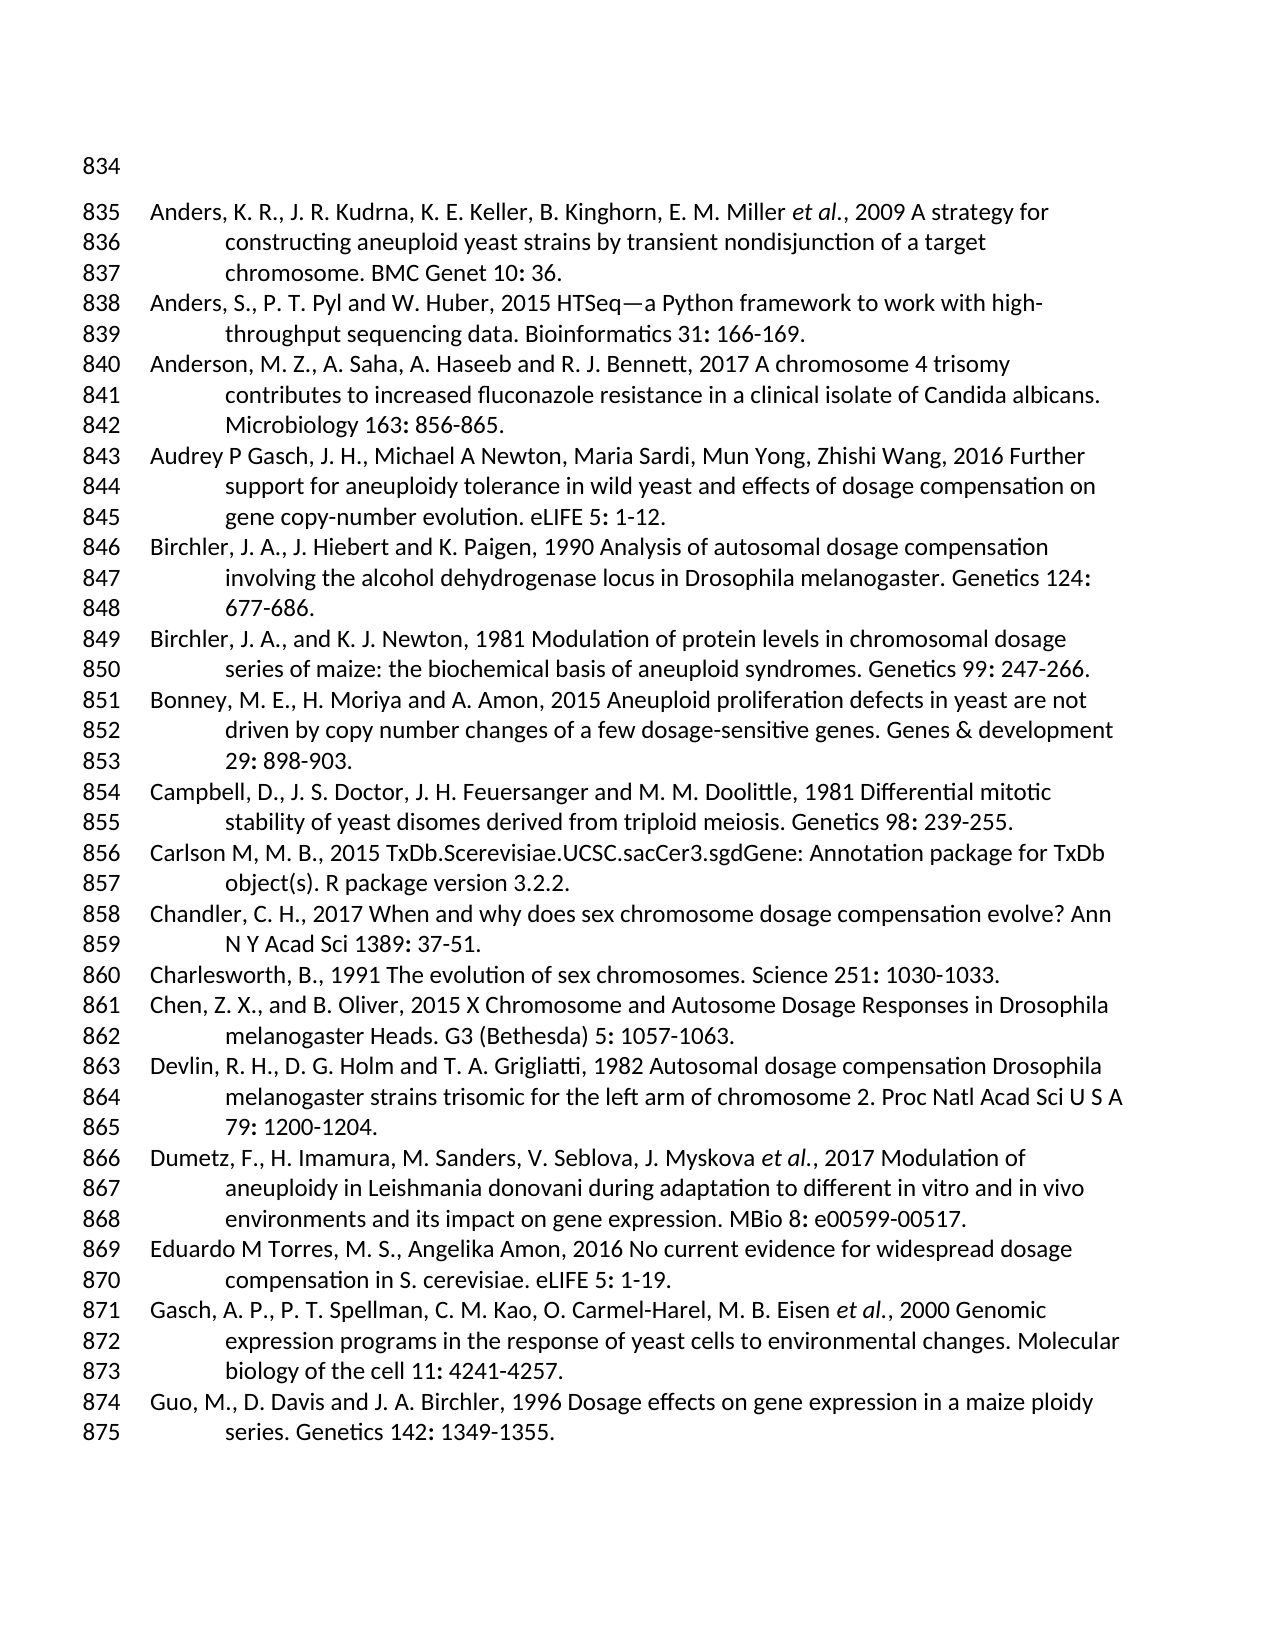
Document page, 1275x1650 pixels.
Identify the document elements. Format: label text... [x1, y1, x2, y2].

text Bonney, M. E., H. Moriya and A. Amon, 2015 Aneuploid proliferation defects in yeast are not driven by copy number changes of a few dosage-sensitive genes. Genes & development 29: 898-903. [150, 684, 1125, 776]
text Anderson, M. Z., A. Saha, A. Haseeb and R. J. Bennett, 2017 A chromosome 4 trisomy contributes to increased fluconazole resistance in a clinical isolate of Candida albicans. Microbiology 163: 856-865. [150, 348, 1125, 440]
text Carlson M, M. B., 2015 TxDb.Scerevisiae.UCSC.sacCer3.sgdGene: Annotation package for TxDb object(s). R package version 3.2.2. [150, 837, 1125, 898]
text Campbell, D., J. S. Doctor, J. H. Feuersanger and M. M. Doolittle, 1981 Differential mitotic stability of yeast disomes derived from triploid meiosis. Genetics 98: 239-255. [150, 776, 1125, 837]
text Dumetz, F., H. Imamura, M. Sanders, V. Seblova, J. Myskova et al., 2017 Modulation of aneuploidy in Leishmania donovani during adaptation to different in vitro and in vivo environments and its impact on gene expression. MBio 8: e00599-00517. [150, 1142, 1125, 1233]
text Anders, K. R., J. R. Kudrna, K. E. Keller, B. Kinghorn, E. M. Miller et al., 2009 A strategy for constructing aneuploid yeast strains by transient nondisjunction of a target chromosome. BMC Genet 10: 36. [150, 196, 1125, 287]
text Audrey P Gasch, J. H., Michael A Newton, Maria Sardi, Mun Yong, Zhishi Wang, 2016 Further support for aneuploidy tolerance in wild yeast and effects of dosage compensation on gene copy-number evolution. eLIFE 5: 1-12. [150, 440, 1125, 531]
text Devlin, R. H., D. G. Holm and T. A. Grigliatti, 1982 Autosomal dosage compensation Drosophila melanogaster strains trisomic for the left arm of chromosome 2. Proc Natl Acad Sci U S A 79: 1200-1204. [150, 1050, 1125, 1142]
text Birchler, J. A., J. Hiebert and K. Paigen, 1990 Analysis of autosomal dosage compensation involving the alcohol dehydrogenase locus in Drosophila melanogaster. Genetics 124: 677-686. [150, 531, 1125, 623]
text Gasch, A. P., P. T. Spellman, C. M. Kao, O. Carmel-Harel, M. B. Eisen et al., 2000 Genomic expression programs in the response of yeast cells to environmental changes. Molecular biology of the cell 11: 4241-4257. [150, 1294, 1125, 1386]
text Eduardo M Torres, M. S., Angelika Amon, 2016 No current evidence for widespread dosage compensation in S. cerevisiae. eLIFE 5: 1-19. [150, 1233, 1125, 1294]
text Chandler, C. H., 2017 When and why does sex chromosome dosage compensation evolve? Ann N Y Acad Sci 1389: 37-51. [150, 898, 1125, 959]
text Guo, M., D. Davis and J. A. Birchler, 1996 Dosage effects on gene expression in a maize ploidy series. Genetics 142: 1349-1355. [150, 1386, 1125, 1447]
text Anders, S., P. T. Pyl and W. Huber, 2015 HTSeq—a Python framework to work with high-throughput sequencing data. Bioinformatics 31: 166-169. [150, 287, 1125, 348]
text Birchler, J. A., and K. J. Newton, 1981 Modulation of protein levels in chromosomal dosage series of maize: the biochemical basis of aneuploid syndromes. Genetics 99: 247-266. [150, 623, 1125, 684]
text Charlesworth, B., 1991 The evolution of sex chromosomes. Science 251: 1030-1033. [150, 959, 1125, 989]
text Chen, Z. X., and B. Oliver, 2015 X Chromosome and Autosome Dosage Responses in Drosophila melanogaster Heads. G3 (Bethesda) 5: 1057-1063. [150, 989, 1125, 1050]
